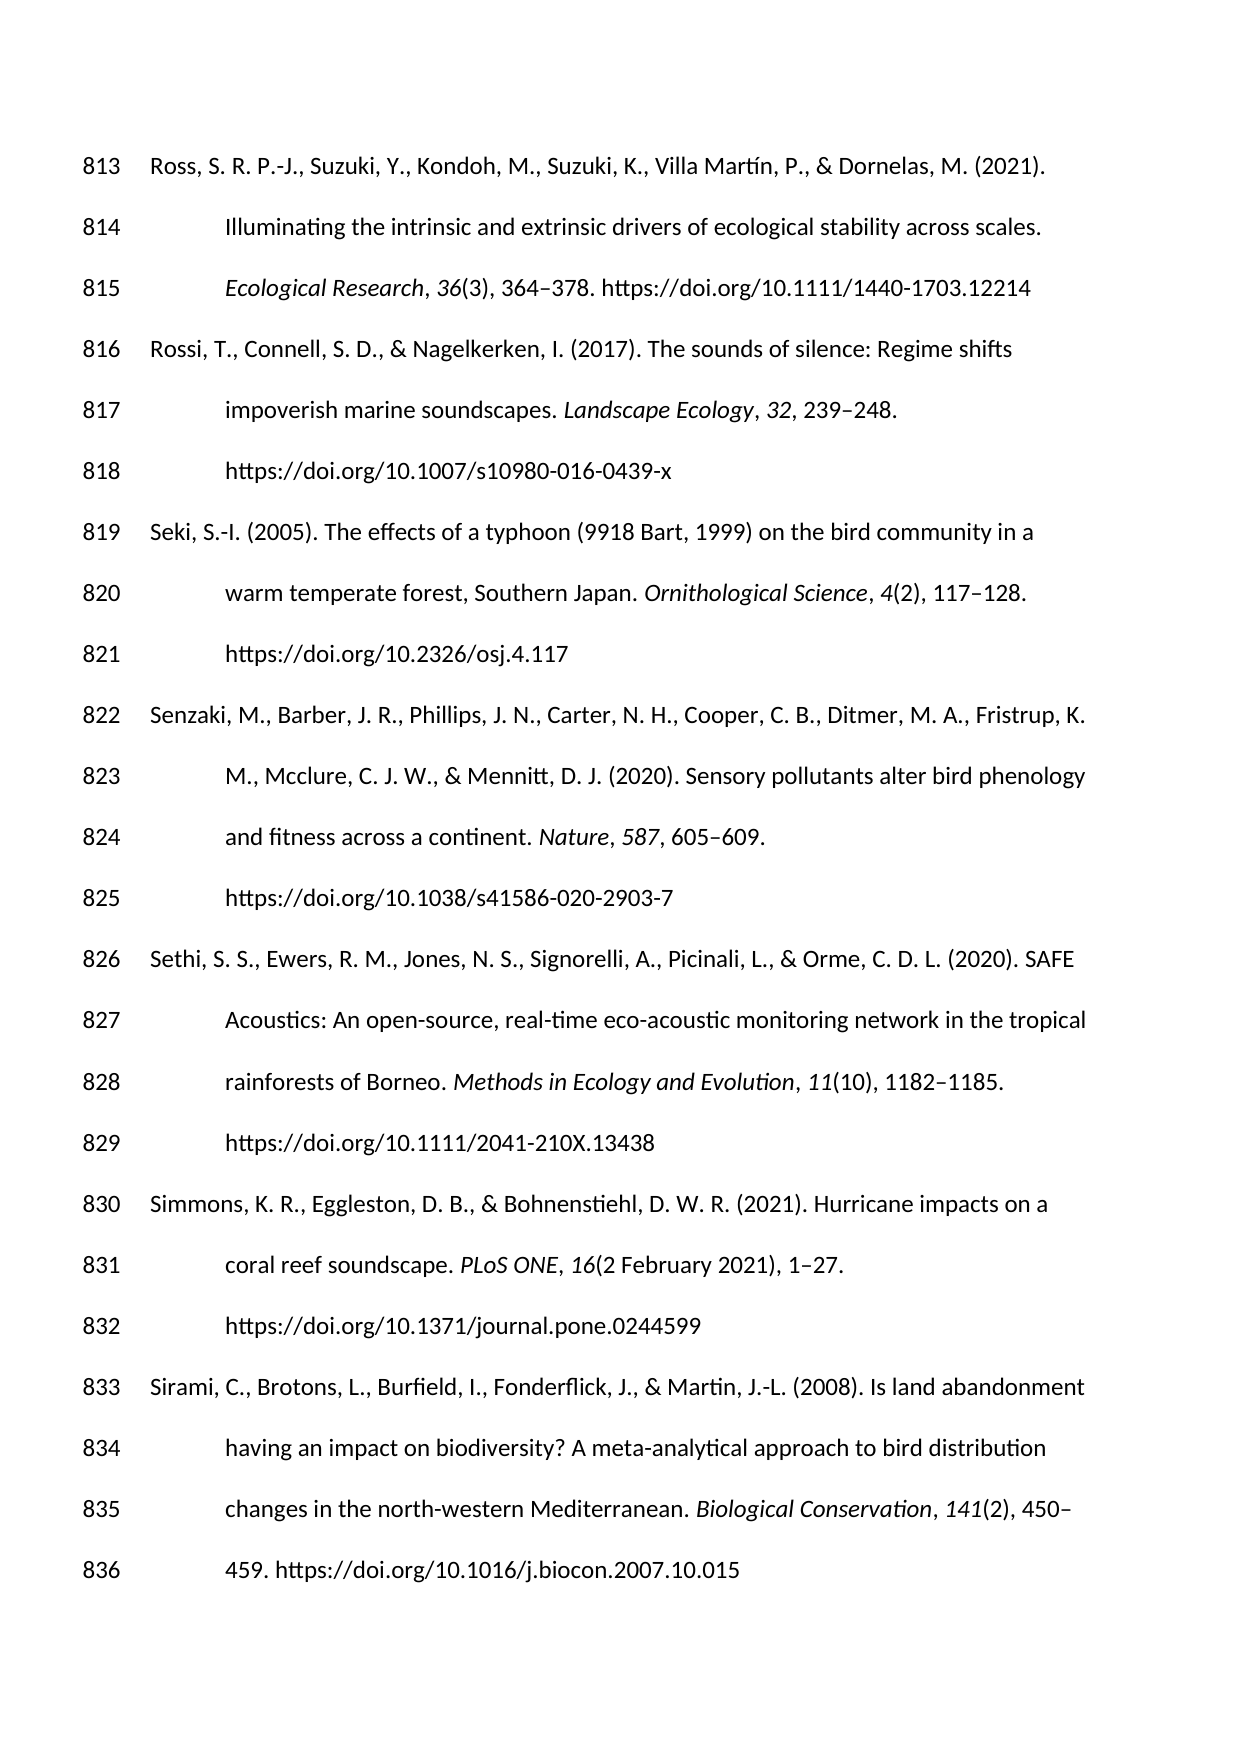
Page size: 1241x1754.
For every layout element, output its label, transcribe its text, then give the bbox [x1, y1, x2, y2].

text Ross, S. R. P.-J., Suzuki, Y., Kondoh, M., Suzuki, K., Villa Martín, P., & Dornelas, M. (2021). Illuminating the intrinsic and extrinsic drivers of ecological stability across scales. Ecological Research, 36(3), 364–378. https://doi.org/10.1111/1440-1703.12214 [150, 150, 1090, 303]
text Rossi, T., Connell, S. D., & Nagelkerken, I. (2017). The sounds of silence: Regime shifts impoverish marine soundscapes. Landscape Ecology, 32, 239–248. https://doi.org/10.1007/s10980-016-0439-x [150, 333, 1090, 486]
text Seki, S.-I. (2005). The effects of a typhoon (9918 Bart, 1999) on the bird community in a warm temperate forest, Southern Japan. Ornithological Science, 4(2), 117–128. https://doi.org/10.2326/osj.4.117 [150, 516, 1090, 669]
text Senzaki, M., Barber, J. R., Phillips, J. N., Carter, N. H., Cooper, C. B., Ditmer, M. A., Fristrup, K. M., Mcclure, C. J. W., & Mennitt, D. J. (2020). Sensory pollutants alter bird phenology and fitness across a continent. Nature, 587, 605–609. https://doi.org/10.1038/s41586-020-2903-7 [150, 699, 1090, 913]
text Sethi, S. S., Ewers, R. M., Jones, N. S., Signorelli, A., Picinali, L., & Orme, C. D. L. (2020). SAFE Acoustics: An open-source, real-time eco-acoustic monitoring network in the tropical rainforests of Borneo. Methods in Ecology and Evolution, 11(10), 1182–1185. https://doi.org/10.1111/2041-210X.13438 [150, 943, 1090, 1157]
text Simmons, K. R., Eggleston, D. B., & Bohnenstiehl, D. W. R. (2021). Hurricane impacts on a coral reef soundscape. PLoS ONE, 16(2 February 2021), 1–27. https://doi.org/10.1371/journal.pone.0244599 [150, 1188, 1090, 1340]
text Sirami, C., Brotons, L., Burfield, I., Fonderflick, J., & Martin, J.-L. (2008). Is land abandonment having an impact on biodiversity? A meta-analytical approach to bird distribution changes in the north-western Mediterranean. Biological Conservation, 141(2), 450–459. https://doi.org/10.1016/j.biocon.2007.10.015 [150, 1371, 1090, 1584]
